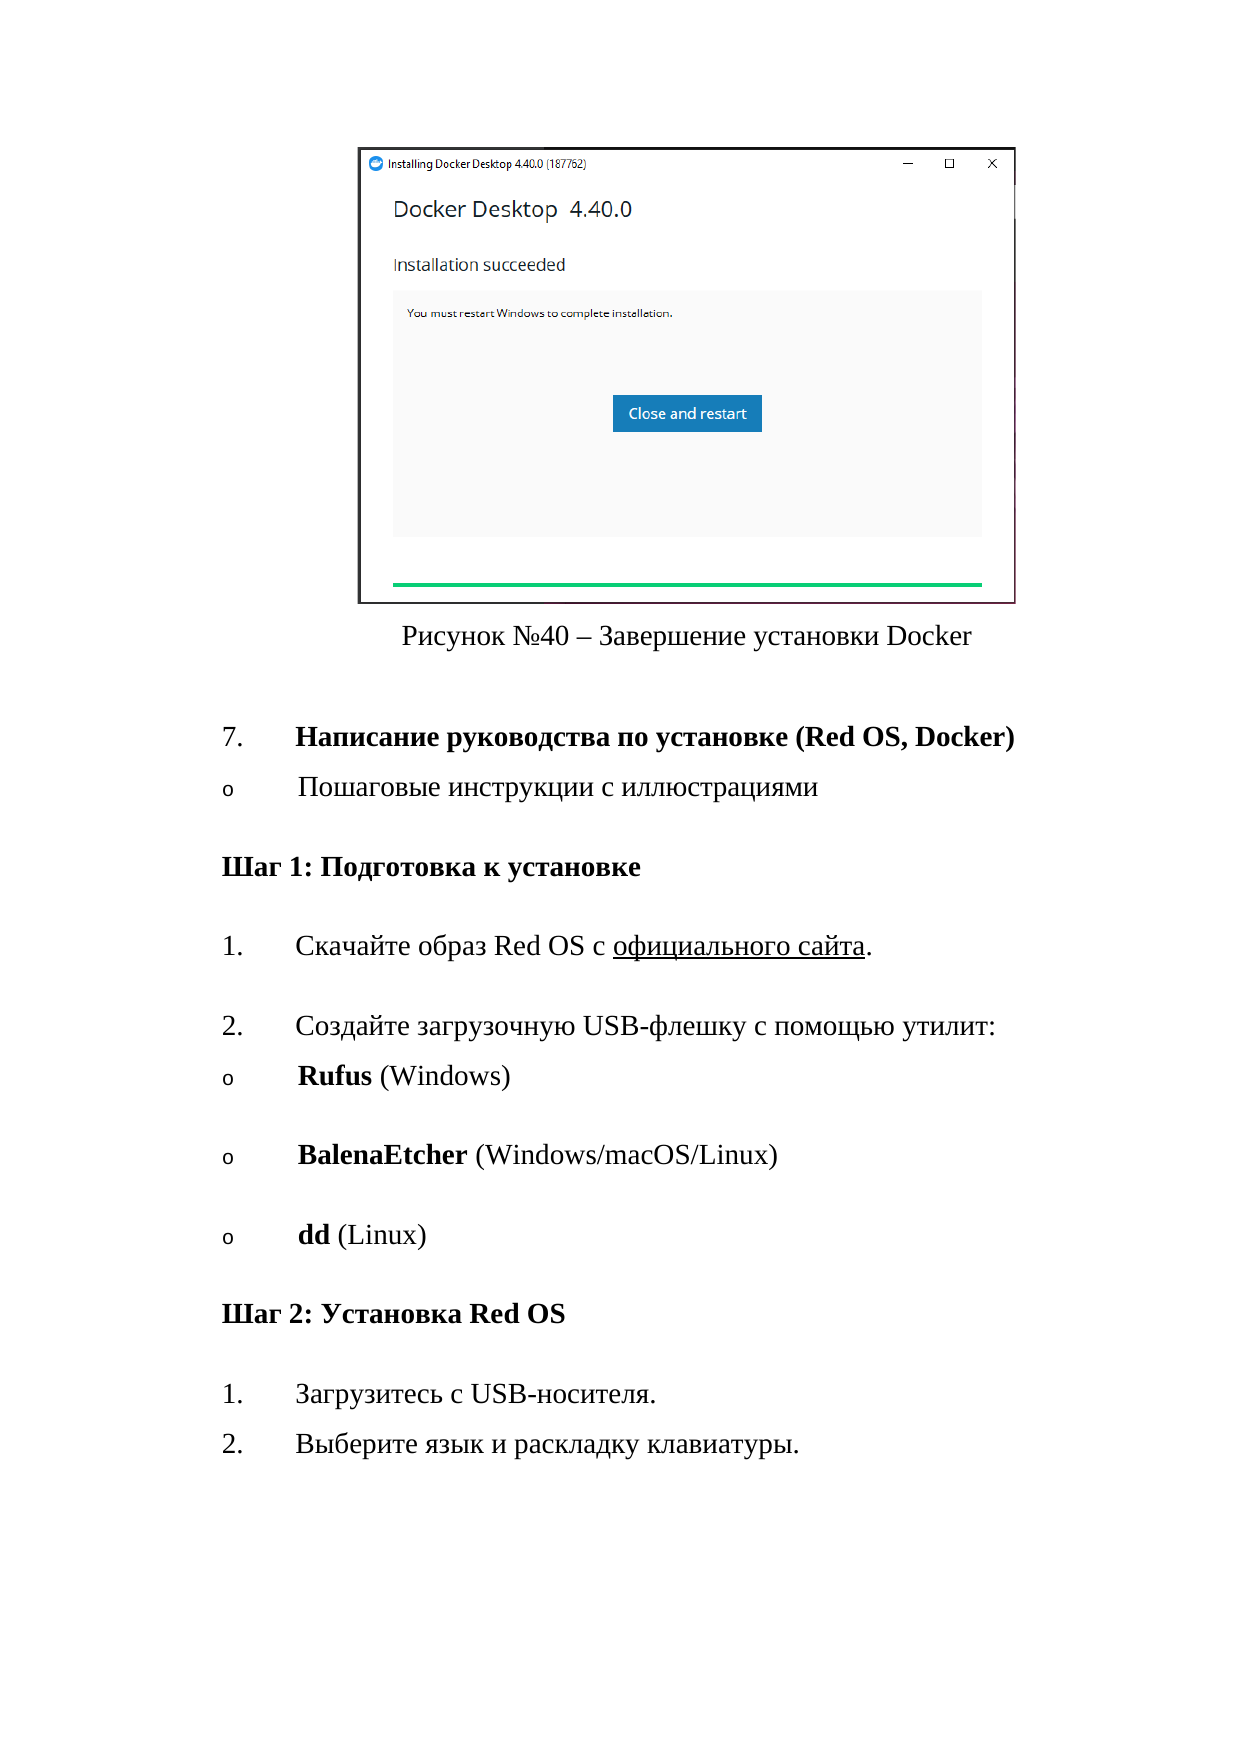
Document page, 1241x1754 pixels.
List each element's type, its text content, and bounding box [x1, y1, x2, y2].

picture [357, 147, 1016, 604]
list Загрузитесь с USB-носителя. [148, 1376, 1152, 1409]
list dd (Linux) [148, 1217, 1152, 1251]
text Рисунок №40 – Завершение установки Docker [148, 618, 1152, 652]
list Написание руководства по установке (Red OS, Docker) [148, 719, 1152, 752]
text Шаг 1: Подготовка к установке [148, 849, 1152, 882]
list Rufus (Windows) [148, 1058, 1152, 1092]
list Создайте загрузочную USB-флешку с помощью утилит: [148, 1008, 1152, 1041]
text Шаг 2: Установка Red OS [148, 1296, 1152, 1330]
list Скачайте образ Red OS с официального сайта. [148, 928, 1152, 962]
list BalenaEtcher (Windows/macOS/Linux) [148, 1137, 1152, 1171]
list Пошаговые инструкции с иллюстрациями [148, 769, 1152, 803]
list Выберите язык и раскладку клавиатуры. [148, 1426, 1152, 1460]
